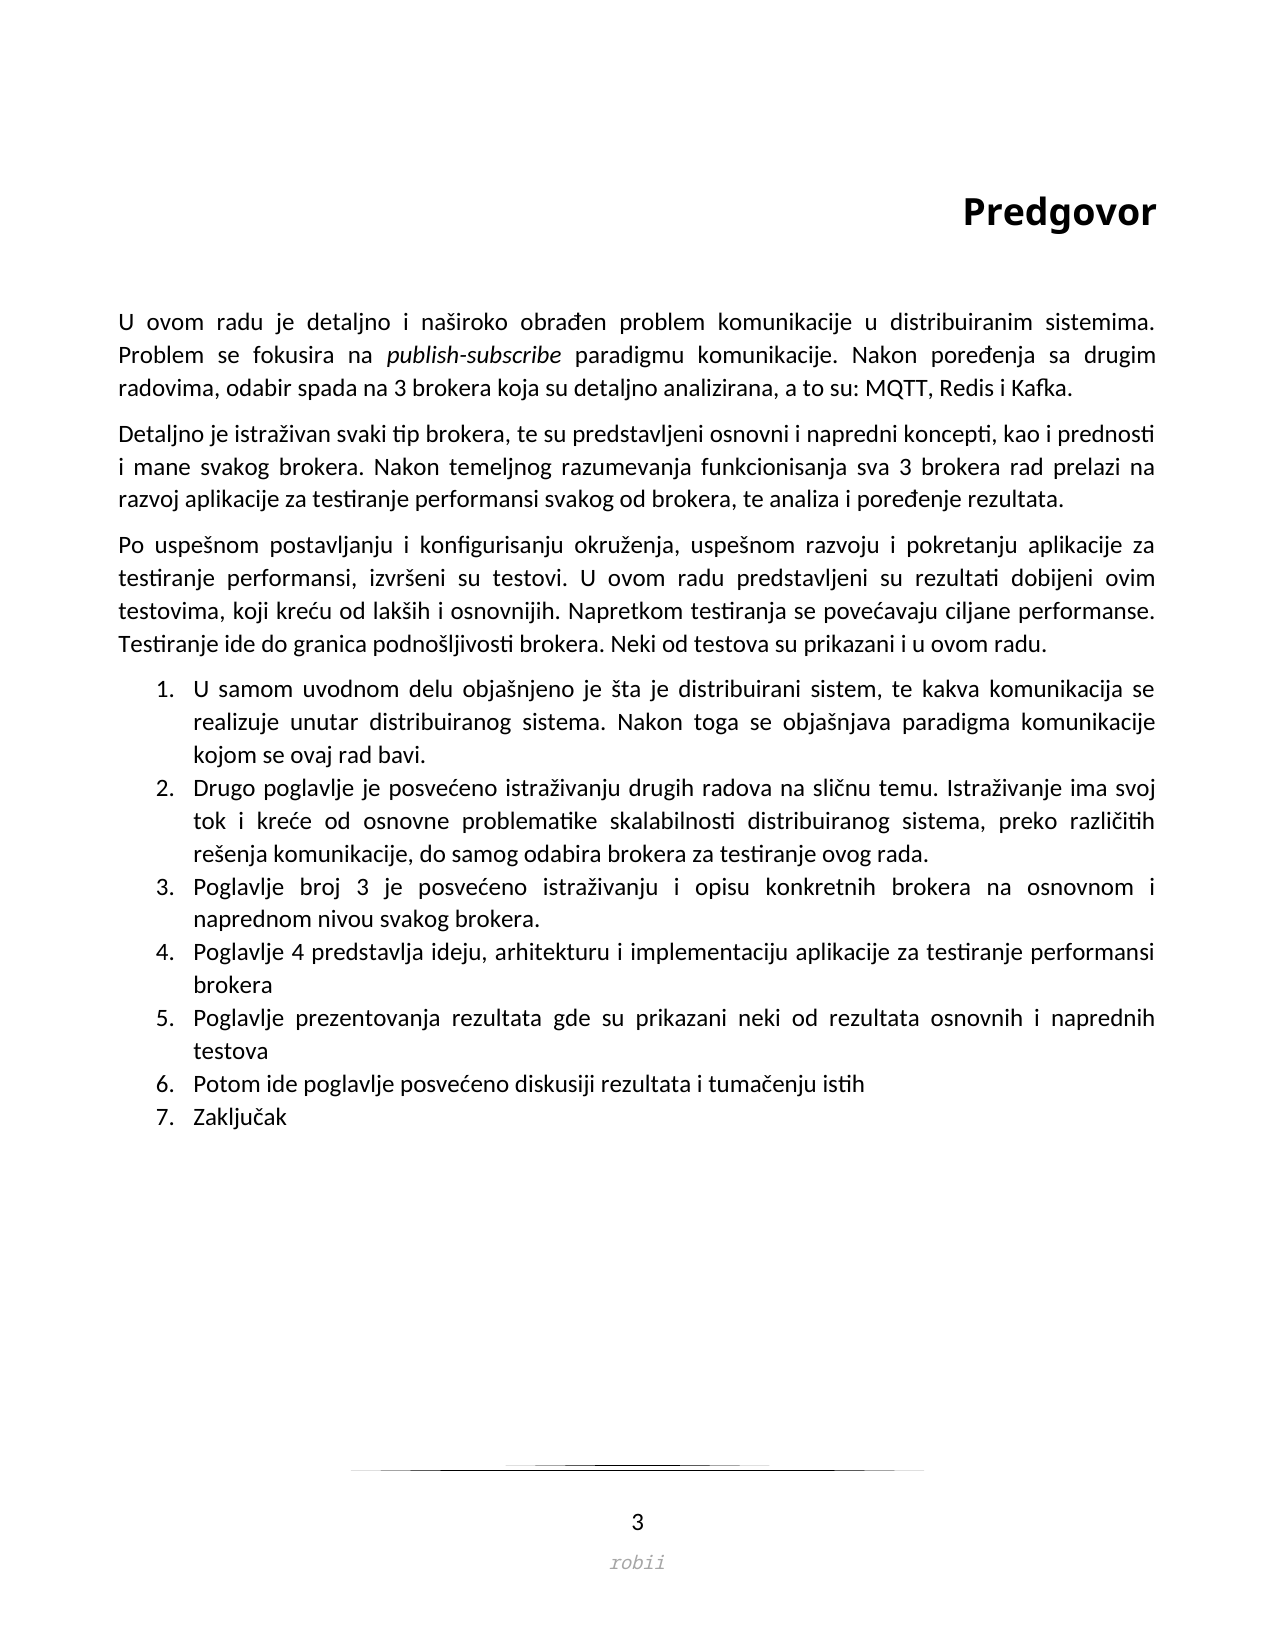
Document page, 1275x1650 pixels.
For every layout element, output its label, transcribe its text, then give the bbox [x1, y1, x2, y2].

list Drugo poglavlje je posvećeno istraživanju drugih radova na sličnu temu. Istraživanje ima svoj tok i kreće od osnovne problematike skalabilnosti distribuiranog sistema, preko različitih rešenja komunikacije, do samog odabira brokera za testiranje ovog rada. [156, 772, 1157, 868]
list Zaključak [156, 1101, 1157, 1132]
list Poglavlje broj 3 je posvećeno istraživanju i opisu konkretnih brokera na osnovnom i naprednom nivou svakog brokera. [156, 871, 1157, 934]
text U ovom radu je detaljno i naširoko obrađen problem komunikacije u distribuiranim sistemima. Problem se fokusira na publish-subscribe paradigmu komunikacije. Nakon poređenja sa drugim radovima, odabir spada na 3 brokera koja su detaljno analizirana, a to su: MQTT, Redis i Kafka. [118, 307, 1157, 403]
text Detaljno je istraživan svaki tip brokera, te su predstavljeni osnovni i napredni koncepti, kao i prednosti i mane svakog brokera. Nakon temeljnog razumevanja funkcionisanja sva 3 brokera rad prelazi na razvoj aplikacije za testiranje performansi svakog od brokera, te analiza i poređenje rezultata. [118, 418, 1157, 514]
list Poglavlje 4 predstavlja ideju, arhitekturu i implementaciju aplikacije za testiranje performansi brokera [156, 937, 1157, 1000]
list Poglavlje prezentovanja rezultata gde su prikazani neki od rezultata osnovnih i naprednih testova [156, 1002, 1157, 1066]
list Potom ide poglavlje posvećeno diskusiji rezultata i tumačenju istih [156, 1068, 1157, 1099]
list U samom uvodnom delu objašnjeno je šta je distribuirani sistem, te kakva komunikacija se realizuje unutar distribuiranog sistema. Nakon toga se objašnjava paradigma komunikacije kojom se ovaj rad bavi. [156, 673, 1157, 769]
text Po uspešnom postavljanju i konfigurisanju okruženja, uspešnom razvoju i pokretanju aplikacije za testiranje performansi, izvršeni su testovi. U ovom radu predstavljeni su rezultati dobijeni ovim testovima, koji kreću od lakših i osnovnijih. Napretkom testiranja se povećavaju ciljane performanse. Testiranje ide do granica podnošljivosti brokera. Neki od testova su prikazani i u ovom radu. [118, 529, 1157, 658]
subtitle Predgovor [156, 185, 1157, 236]
